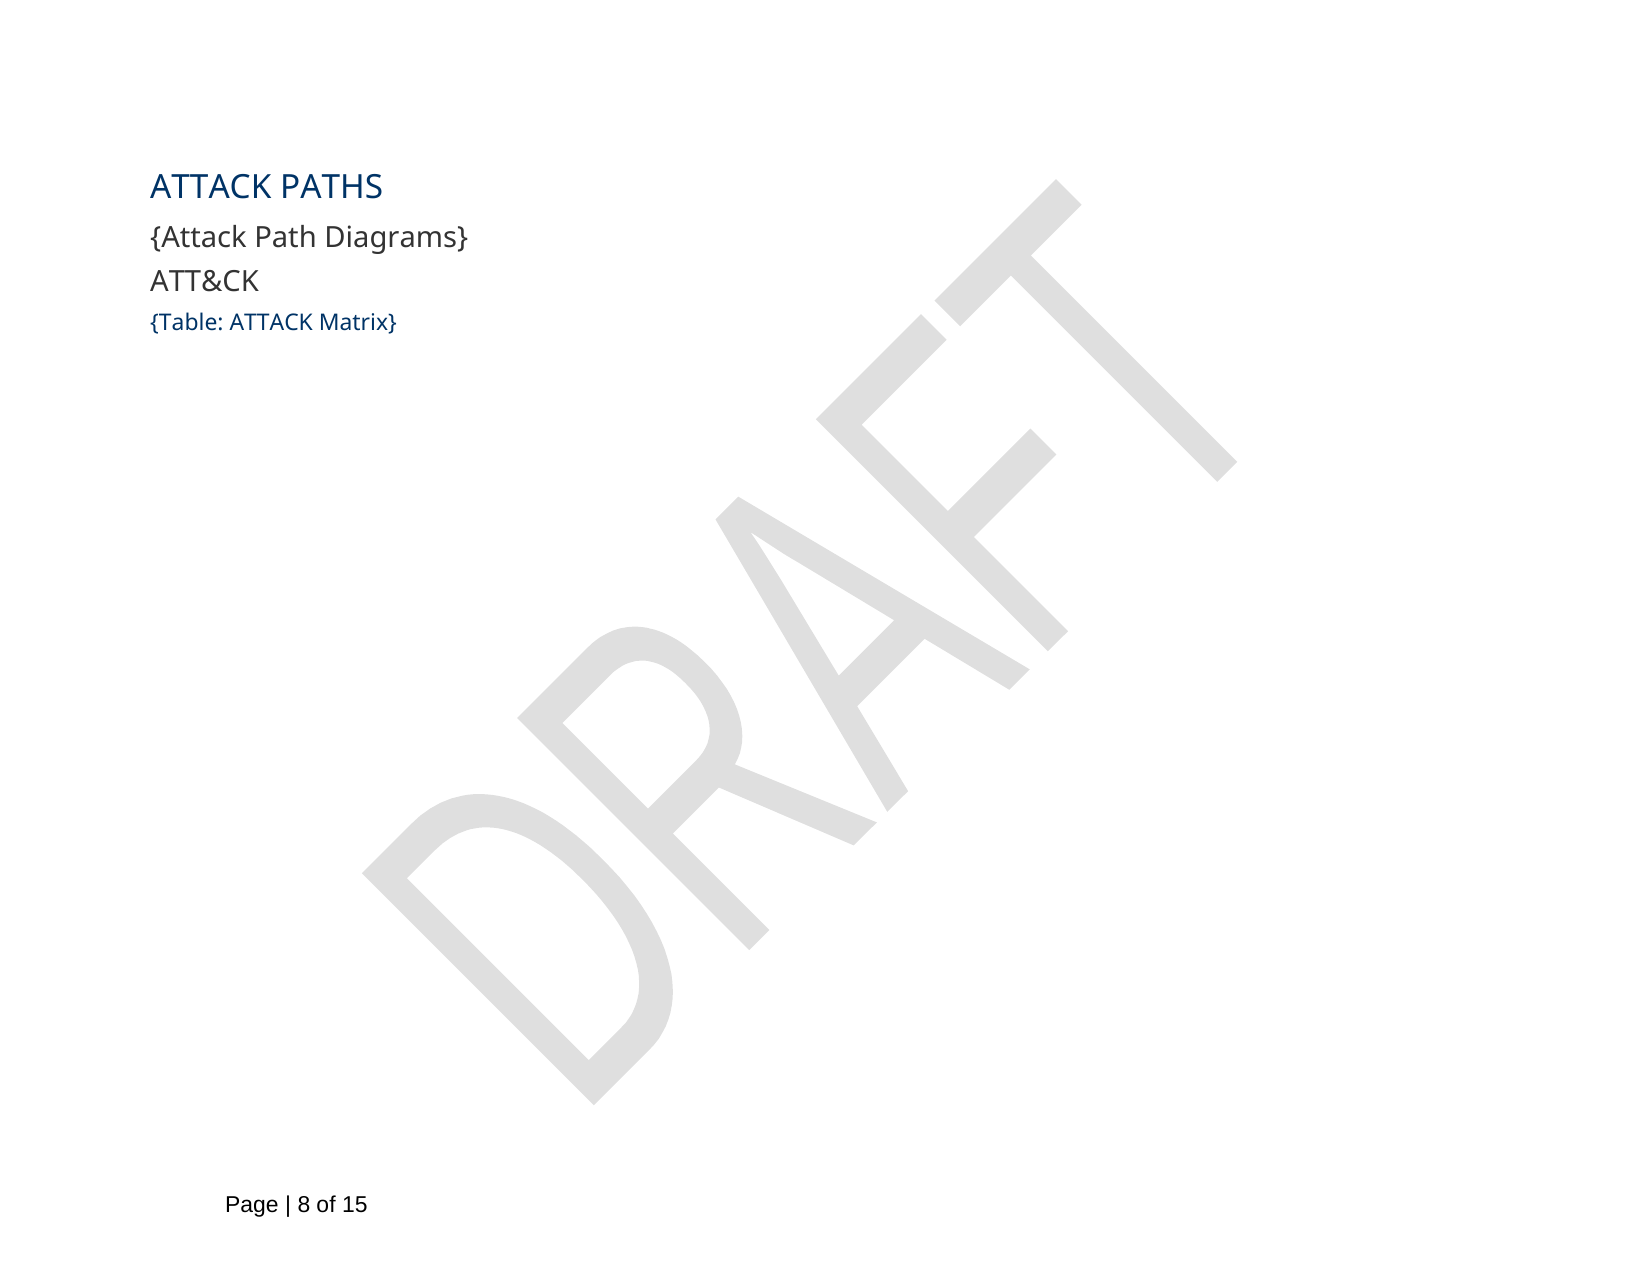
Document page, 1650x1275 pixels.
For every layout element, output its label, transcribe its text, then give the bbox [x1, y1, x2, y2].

subtitle Attack Paths [150, 162, 1500, 208]
subtitle {Attack Path Diagrams} [150, 216, 1500, 256]
text {Table: ATTACK Matrix} [150, 306, 1500, 337]
subtitle ATT&CK [150, 260, 1500, 300]
